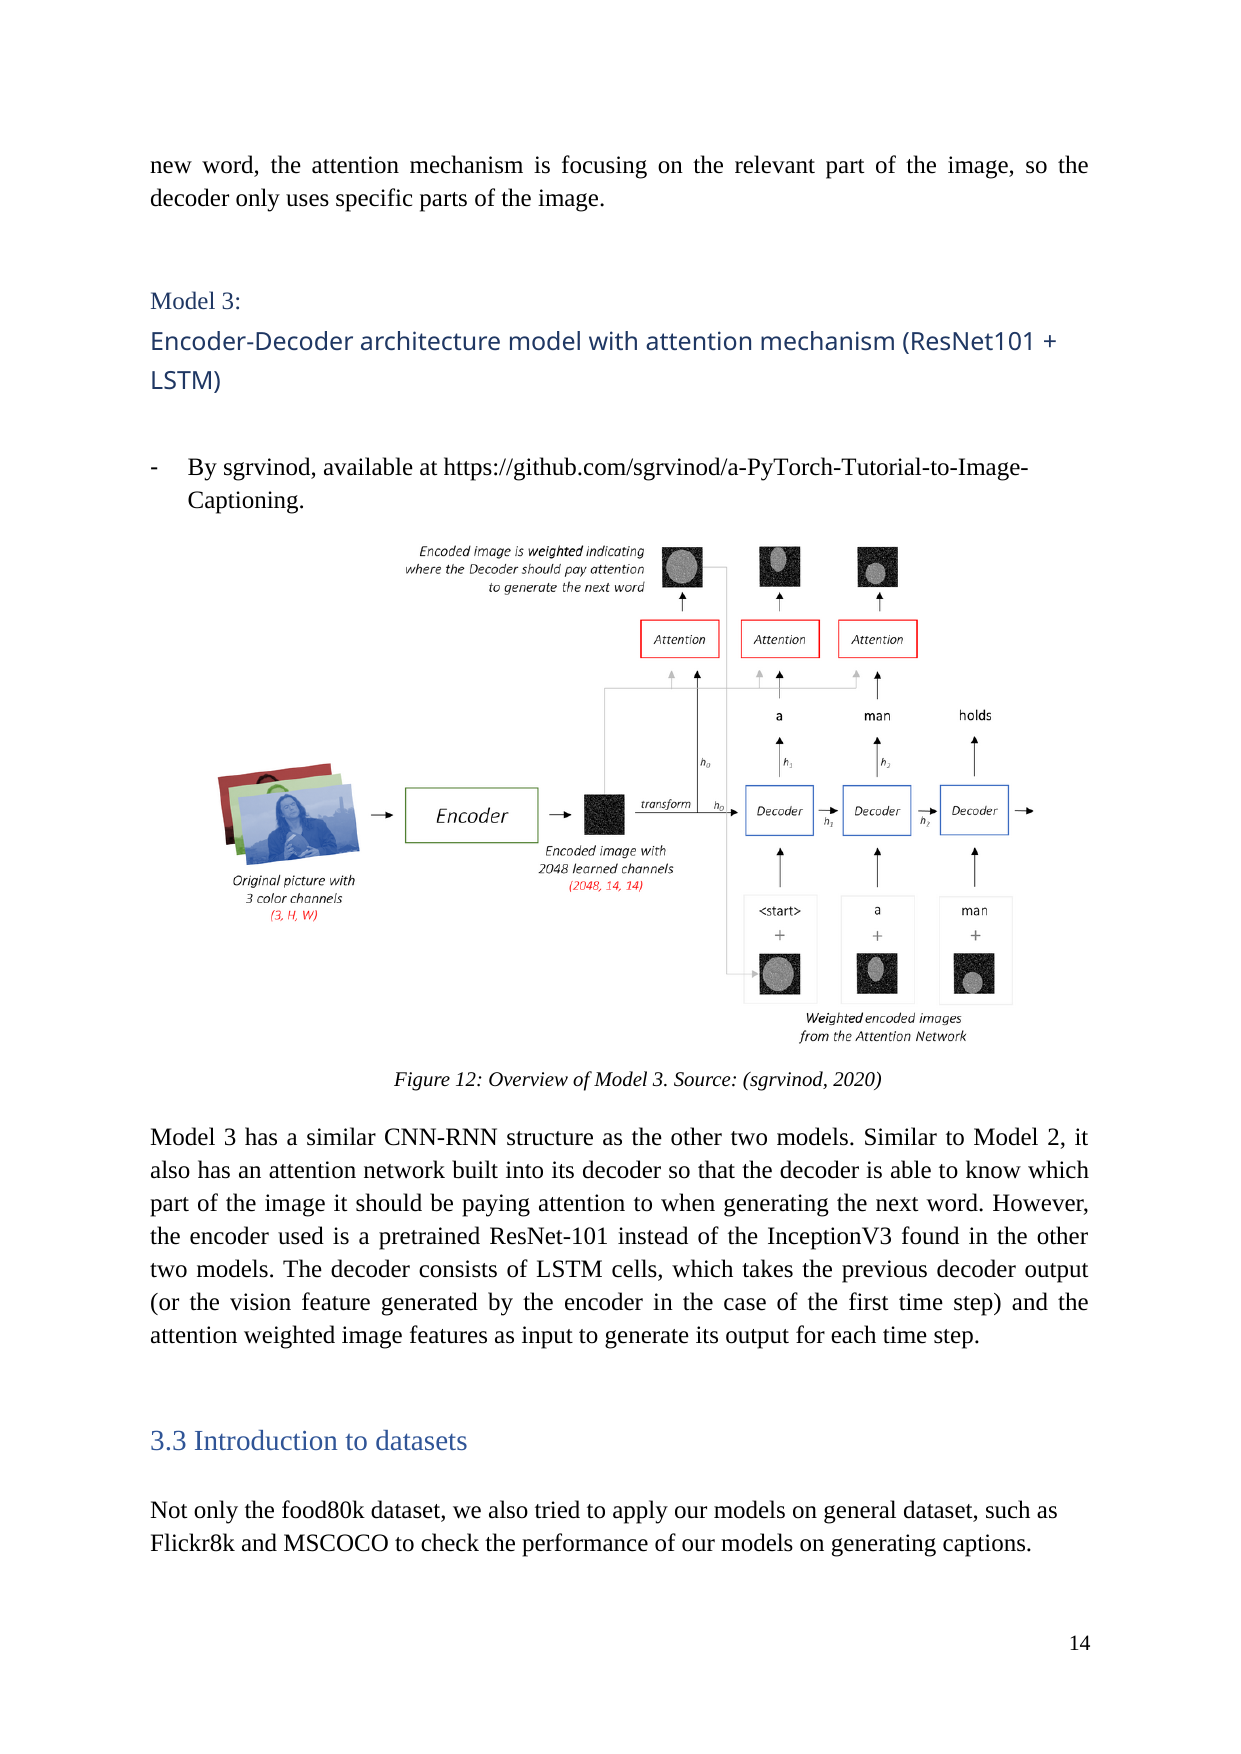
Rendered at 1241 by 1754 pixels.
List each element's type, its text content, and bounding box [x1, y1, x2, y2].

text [150, 150, 1090, 212]
list By sgrvinod, available at https://github.com/sgrvinod/a-PyTorch-Tutorial-to-Image-Captioning. [150, 452, 1090, 514]
subtitle Model 3: [150, 286, 1090, 315]
text Figure 12: Overview of Model 3. Source: (sgrvinod, 2020) [187, 1067, 1090, 1091]
picture [187, 518, 1053, 1063]
subtitle Encoder-Decoder architecture model with attention mechanism (ResNet101 + LSTM) [150, 323, 1090, 397]
text Model 3 has a similar CNN-RNN structure as the other two models. Similar to Model 2, it also has an attention network built into its decoder so that the decoder is able to know which part of the image it should be paying attention to when generating the next word. However, the encoder used is a pretrained ResNet-101 instead of the InceptionV3 found in the other two models. The decoder consists of LSTM cells, which takes the previous decoder output (or the vision feature generated by the encoder in the case of the first time step) and the attention weighted image features as input to generate its output for each time step. [150, 1122, 1090, 1349]
text Not only the food80k dataset, we also tried to apply our models on general dataset, such as Flickr8k and MSCOCO to check the performance of our models on generating captions. [150, 1495, 1090, 1557]
subtitle 3.3 Introduction to datasets [150, 1423, 1090, 1457]
